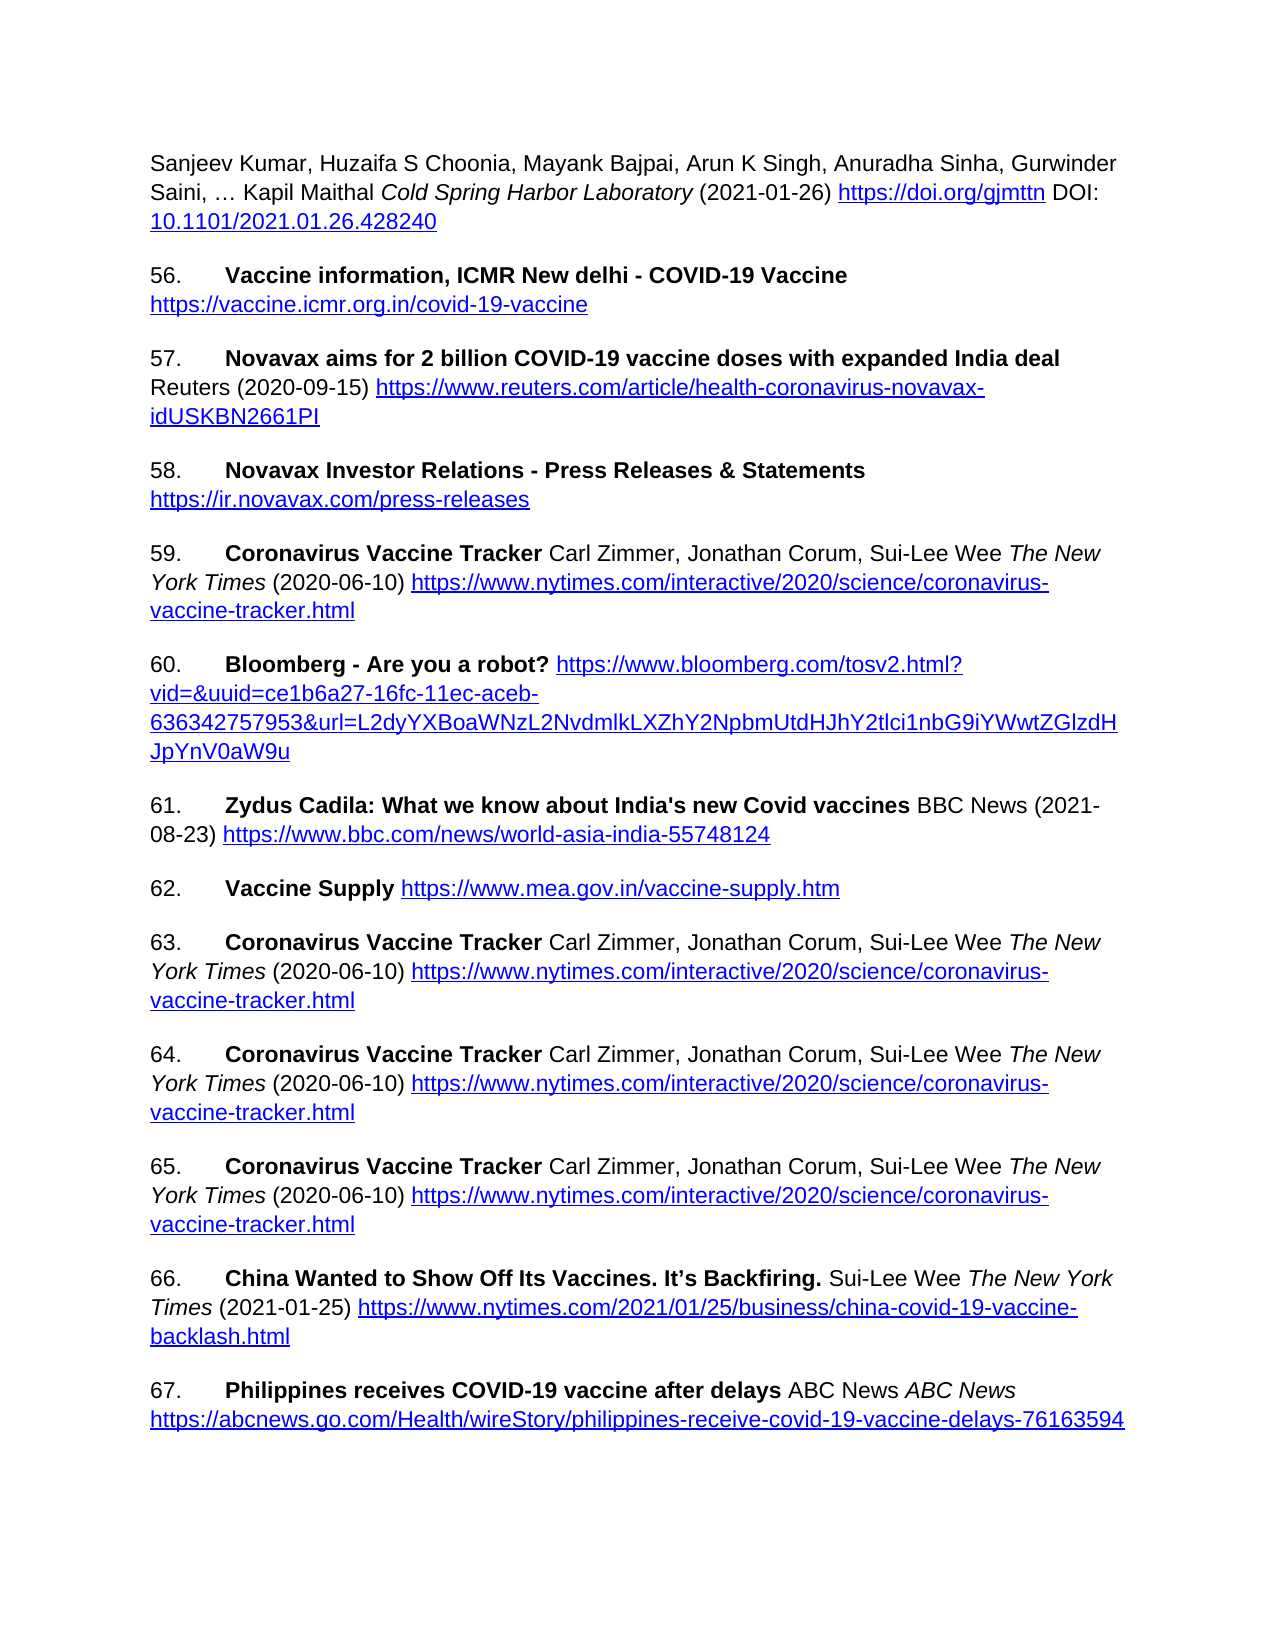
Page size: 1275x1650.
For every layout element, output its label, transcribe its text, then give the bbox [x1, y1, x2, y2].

text 65. Coronavirus Vaccine Tracker Carl Zimmer, Jonathan Corum, Sui-Lee Wee The New York Times (2020-06-10) https://www.nytimes.com/interactive/2020/science/coronavirus-vaccine-tracker.html [150, 1153, 1125, 1237]
text 58. Novavax Investor Relations - Press Releases & Statements https://ir.novavax.com/press-releases [150, 457, 1125, 512]
text 60. Bloomberg - Are you a robot? https://www.bloomberg.com/tosv2.html?vid=&uuid=ce1b6a27-16fc-11ec-aceb-636342757953&url=L2dyYXBoaWNzL2NvdmlkLXZhY2NpbmUtdHJhY2tlci1nbG9iYWwtZGlzdHJpYnV0aW9u [150, 651, 1125, 765]
text 62. Vaccine Supply https://www.mea.gov.in/vaccine-supply.htm [150, 875, 1125, 902]
text 59. Coronavirus Vaccine Tracker Carl Zimmer, Jonathan Corum, Sui-Lee Wee The New York Times (2020-06-10) https://www.nytimes.com/interactive/2020/science/coronavirus-vaccine-tracker.html [150, 539, 1125, 624]
text 57. Novavax aims for 2 billion COVID-19 vaccine doses with expanded India deal Reuters (2020-09-15) https://www.reuters.com/article/health-coronavirus-novavax-idUSKBN2661PI [150, 345, 1125, 429]
text 56. Vaccine information, ICMR New delhi - COVID-19 Vaccine https://vaccine.icmr.org.in/covid-19-vaccine [150, 262, 1125, 317]
text 64. Coronavirus Vaccine Tracker Carl Zimmer, Jonathan Corum, Sui-Lee Wee The New York Times (2020-06-10) https://www.nytimes.com/interactive/2020/science/coronavirus-vaccine-tracker.html [150, 1041, 1125, 1125]
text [150, 150, 1125, 234]
text 67. Philippines receives COVID-19 vaccine after delays ABC News ABC News https://abcnews.go.com/Health/wireStory/philippines-receive-covid-19-vaccine-delays-76163594 [150, 1377, 1125, 1428]
text 66. China Wanted to Show Off Its Vaccines. It’s Backfiring. Sui-Lee Wee The New York Times (2021-01-25) https://www.nytimes.com/2021/01/25/business/china-covid-19-vaccine-backlash.html [150, 1265, 1125, 1349]
text 63. Coronavirus Vaccine Tracker Carl Zimmer, Jonathan Corum, Sui-Lee Wee The New York Times (2020-06-10) https://www.nytimes.com/interactive/2020/science/coronavirus-vaccine-tracker.html [150, 929, 1125, 1013]
text 61. Zydus Cadila: What we know about India's new Covid vaccines BBC News (2021-08-23) https://www.bbc.com/news/world-asia-india-55748124 [150, 792, 1125, 848]
